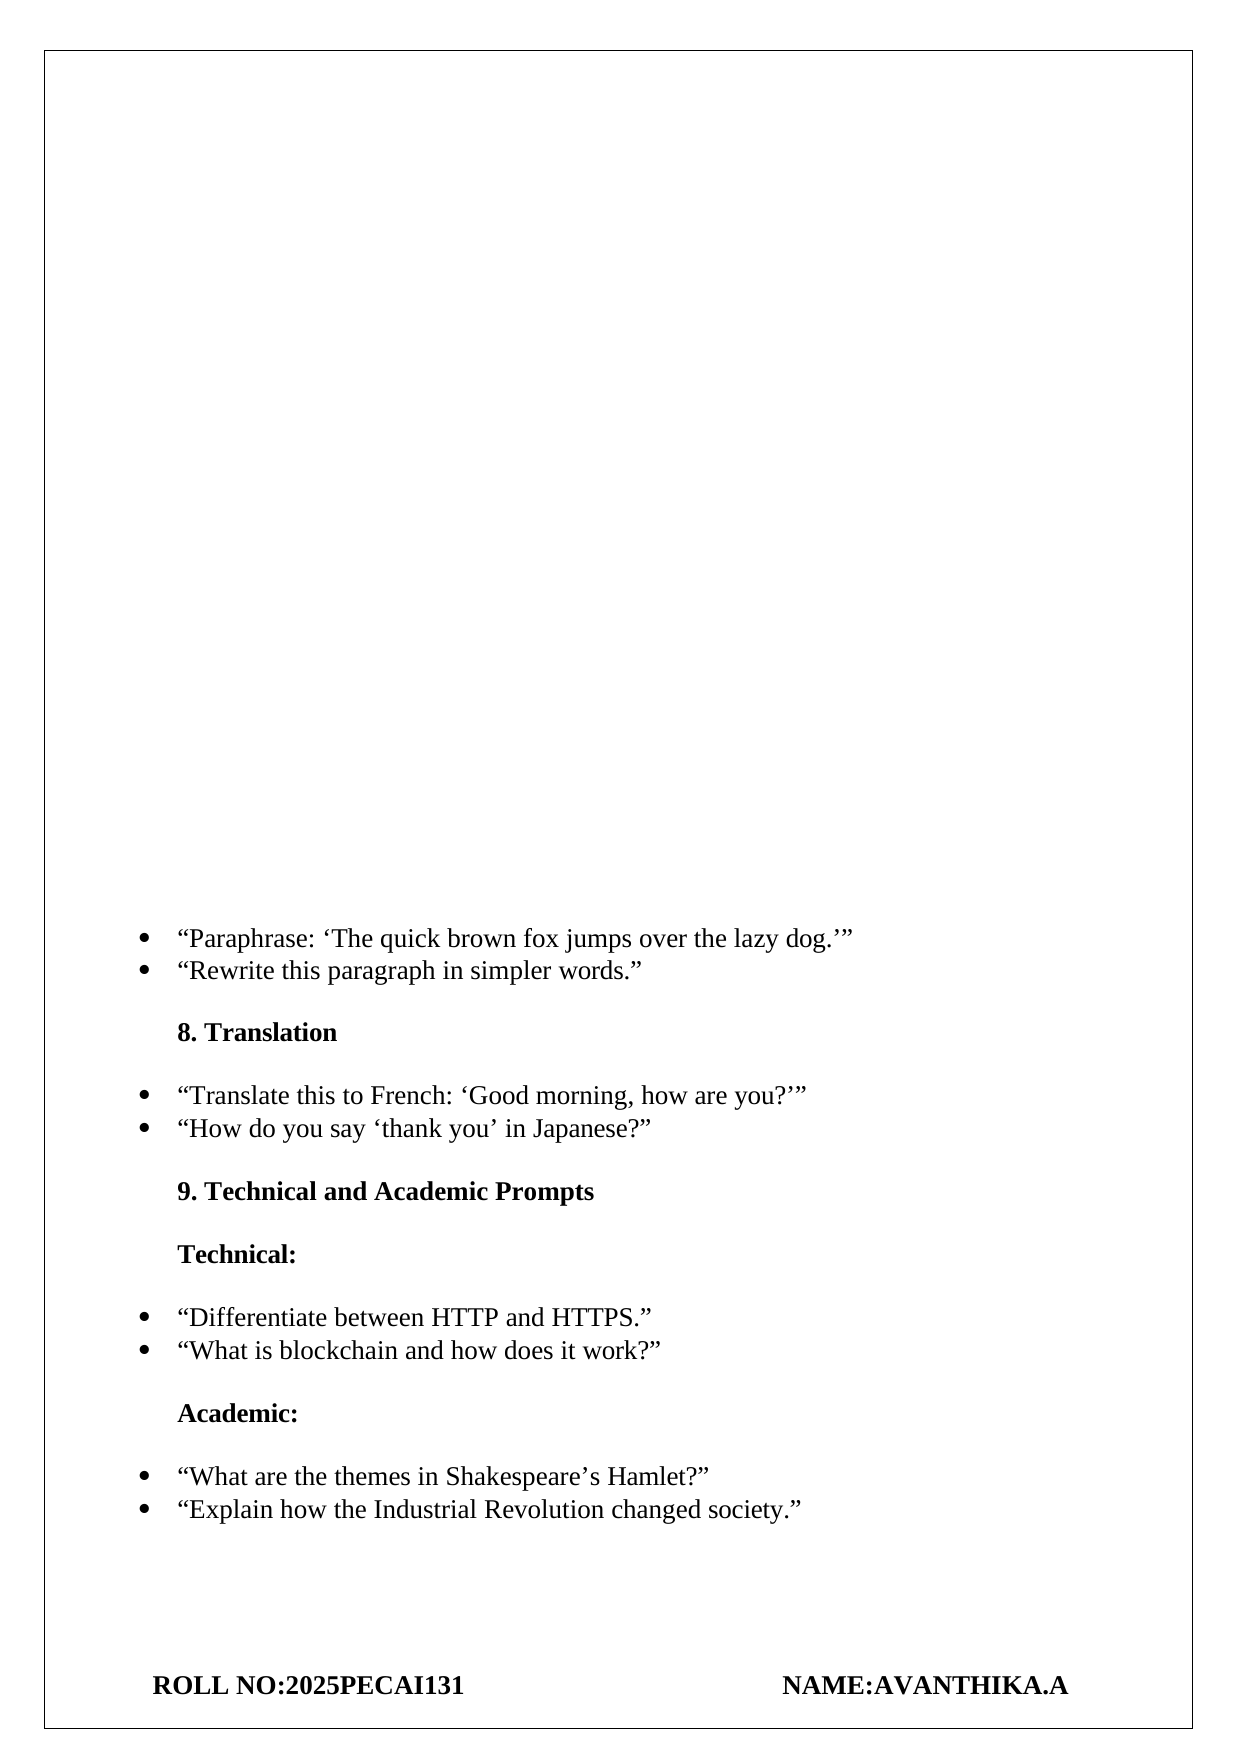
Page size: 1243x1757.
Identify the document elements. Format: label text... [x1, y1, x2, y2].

list “How do you say ‘thank you’ in Japanese?” [139, 1111, 1184, 1144]
subtitle Academic: [177, 1397, 1184, 1428]
list “Differentiate between HTTP and HTTPS.” [139, 1300, 1184, 1333]
list “Translate this to French: ‘Good morning, how are you?’” [139, 1078, 1184, 1111]
list “Paraphrase: ‘The quick brown fox jumps over the lazy dog.’” [139, 922, 1184, 954]
list “What are the themes in Shakespeare’s Hamlet?” [139, 1459, 1184, 1492]
list “What is blockchain and how does it work?” [139, 1333, 1184, 1366]
list “Rewrite this paragraph in simpler words.” [139, 954, 1184, 985]
subtitle Translation [177, 1016, 1184, 1047]
list “Explain how the Industrial Revolution changed society.” [139, 1492, 1184, 1526]
subtitle Technical and Academic Prompts Technical: [177, 1176, 596, 1269]
